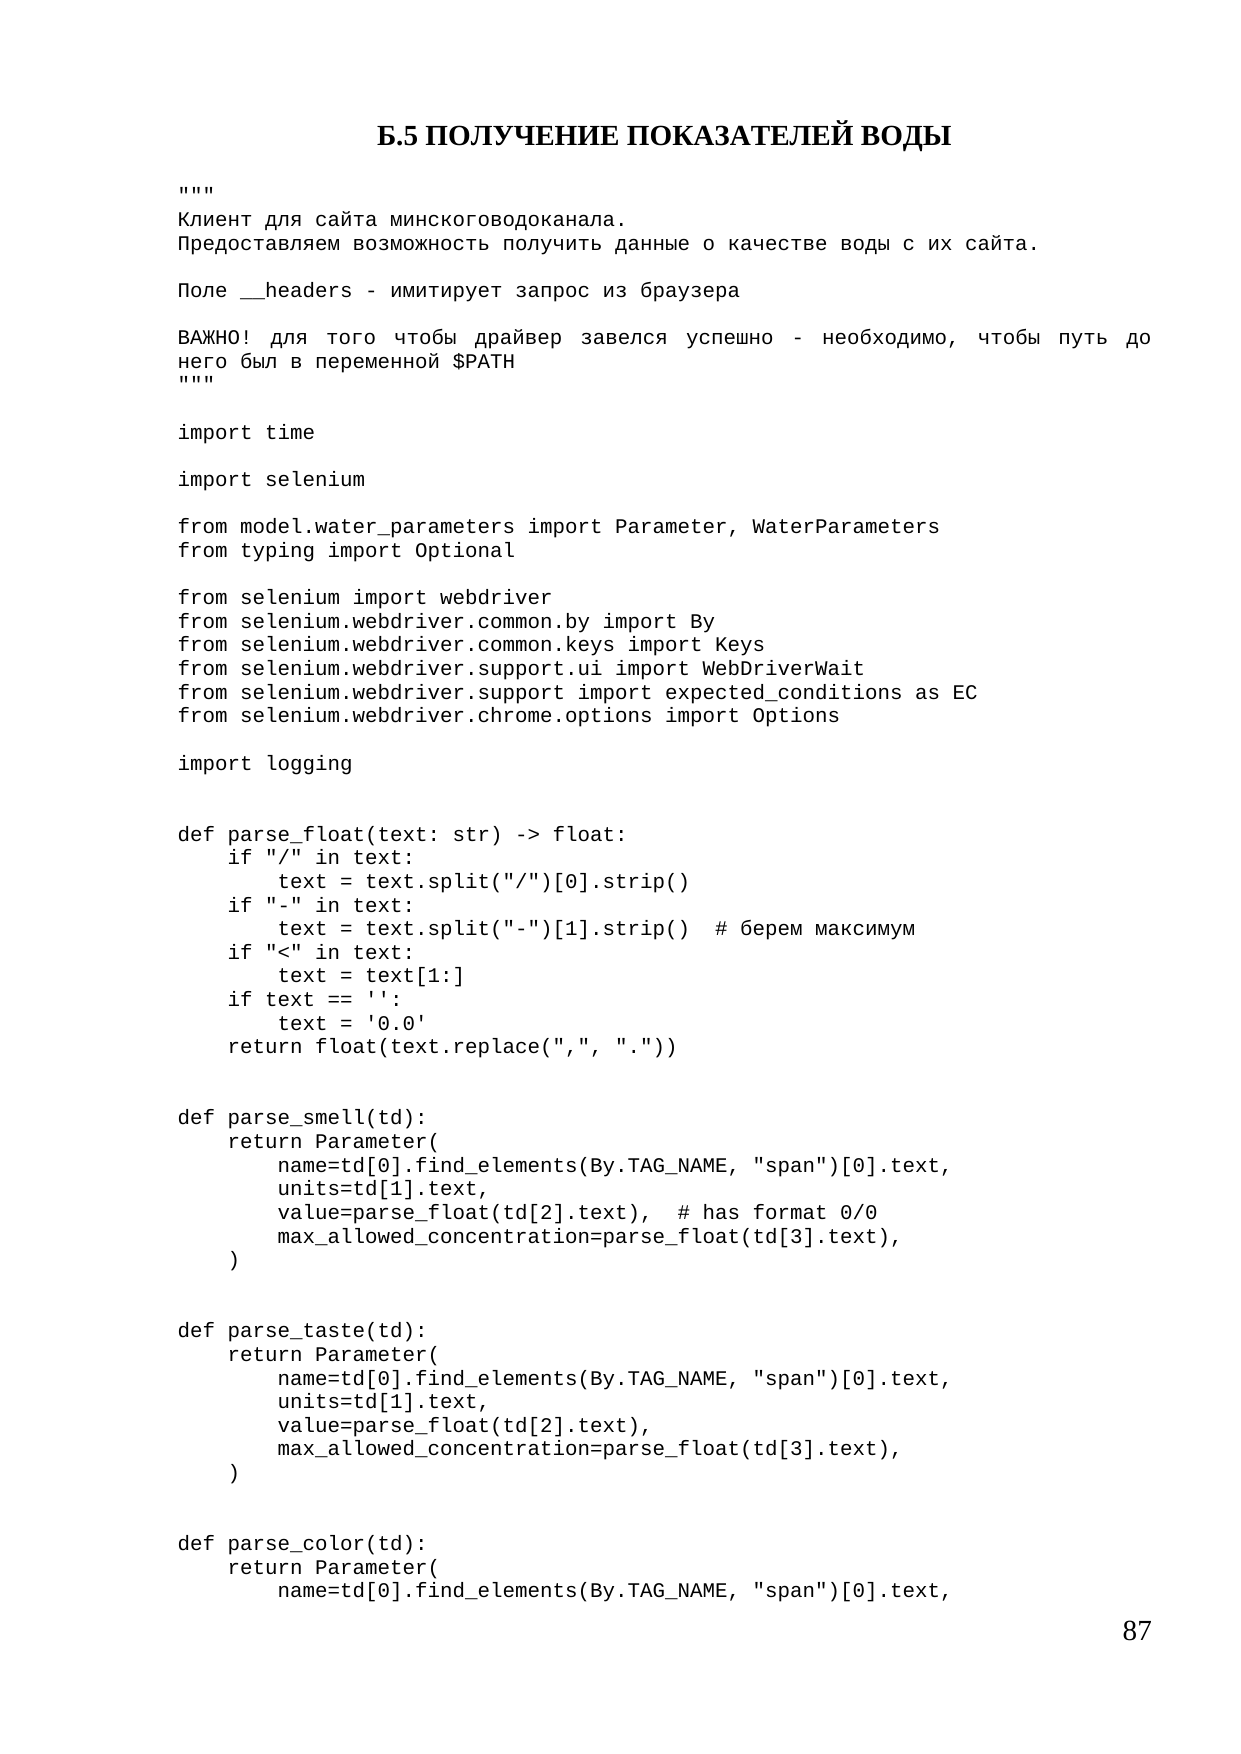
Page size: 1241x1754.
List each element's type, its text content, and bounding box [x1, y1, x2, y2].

text ВАЖНО! для того чтобы драйвер завелся успешно - необходимо, чтобы путь до него был в переменной $PATH [177, 327, 1152, 374]
text if "/" in text: [177, 847, 1152, 871]
text return Parameter( [177, 1557, 1152, 1580]
subtitle Б.5 ПОЛУЧЕНИЕ ПОКАЗАТЕЛЕЙ ВОДЫ [177, 118, 1152, 152]
text from selenium.webdriver.support import expected_conditions as EC [177, 682, 1152, 705]
text name=td[0].find_elements(By.TAG_NAME, "span")[0].text, [177, 1367, 1152, 1391]
text Клиент для сайта минскоговодоканала. [177, 209, 1152, 232]
text max_allowed_concentration=parse_float(td[3].text), [177, 1226, 1152, 1249]
text units=td[1].text, [177, 1178, 1152, 1202]
text import logging [177, 753, 1152, 776]
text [177, 1438, 1152, 1462]
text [177, 1580, 1152, 1604]
text value=parse_float(td[2].text), # has format 0/0 [177, 1202, 1152, 1226]
text return float(text.replace(",", ".")) [177, 1036, 1152, 1060]
text value=parse_float(td[2].text), [177, 1415, 1152, 1438]
text if "<" in text: [177, 942, 1152, 966]
text ) [177, 1462, 1152, 1486]
text from selenium import webdriver [177, 587, 1152, 611]
text from model.water_parameters import Parameter, WaterParameters [177, 516, 1152, 540]
text return Parameter( [177, 1131, 1152, 1155]
text units=td[1].text, [177, 1391, 1152, 1415]
text import selenium [177, 469, 1152, 493]
text text = text.split("-")[1].strip() # берем максимум [177, 918, 1152, 942]
text if text == '': [177, 989, 1152, 1013]
text if "-" in text: [177, 894, 1152, 918]
text from selenium.webdriver.common.keys import Keys [177, 634, 1152, 658]
text Предоставляем возможность получить данные о качестве воды с их сайта. [177, 232, 1152, 256]
text def parse_color(td): [177, 1533, 1152, 1557]
text import time [177, 422, 1152, 445]
text Поле __headers - имитирует запрос из браузера [177, 280, 1152, 303]
text text = '0.0' [177, 1013, 1152, 1036]
text text = text.split("/")[0].strip() [177, 871, 1152, 894]
text return Parameter( [177, 1344, 1152, 1367]
text """ [177, 185, 1152, 209]
text from selenium.webdriver.chrome.options import Options [177, 705, 1152, 729]
text """ [177, 374, 1152, 398]
text from typing import Optional [177, 540, 1152, 563]
text def parse_float(text: str) -> float: [177, 824, 1152, 847]
text from selenium.webdriver.common.by import By [177, 611, 1152, 634]
text def parse_taste(td): [177, 1320, 1152, 1344]
text name=td[0].find_elements(By.TAG_NAME, "span")[0].text, [177, 1155, 1152, 1178]
text def parse_smell(td): [177, 1107, 1152, 1131]
text ) [177, 1249, 1152, 1273]
text from selenium.webdriver.support.ui import WebDriverWait [177, 658, 1152, 682]
text text = text[1:] [177, 966, 1152, 989]
